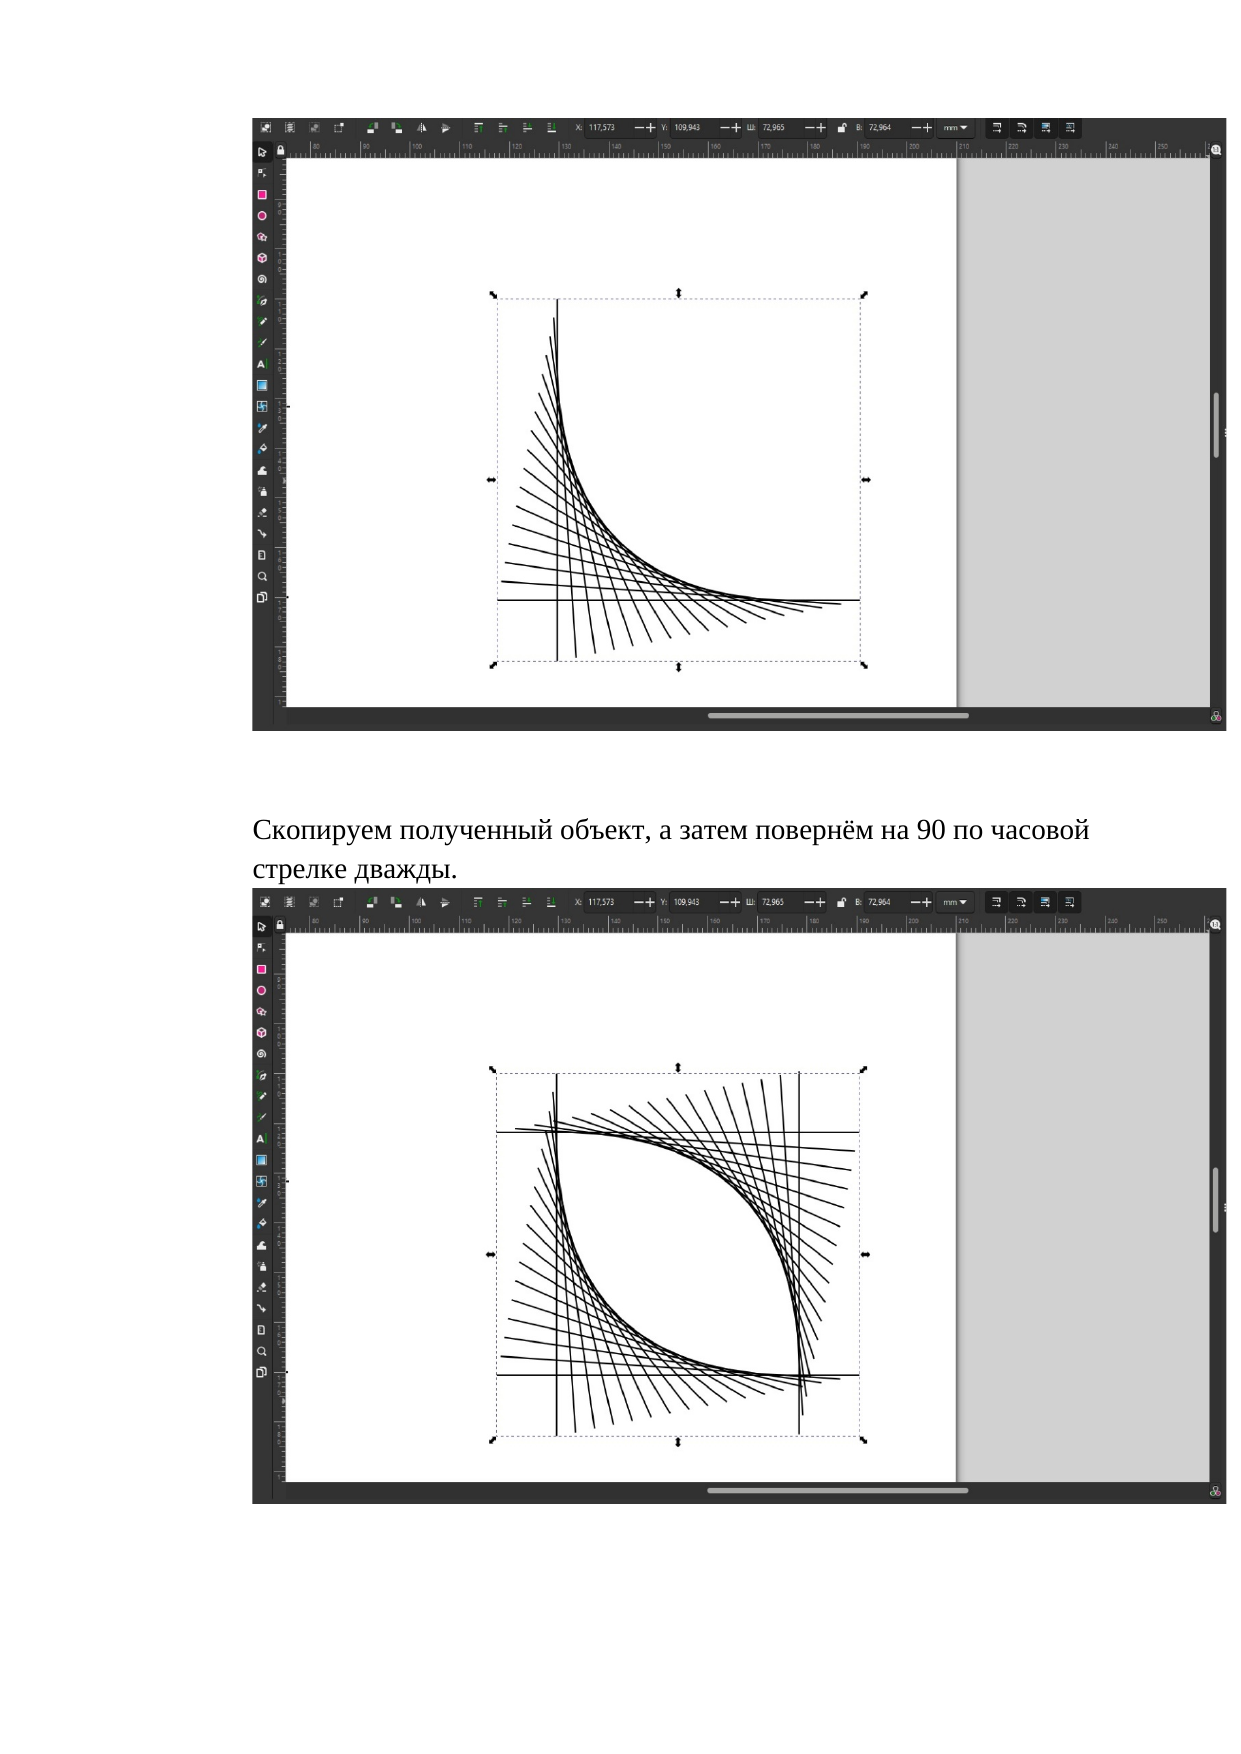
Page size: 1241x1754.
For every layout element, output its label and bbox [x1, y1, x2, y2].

picture [252, 888, 1227, 1504]
list [215, 118, 1152, 1534]
picture [252, 118, 1227, 731]
